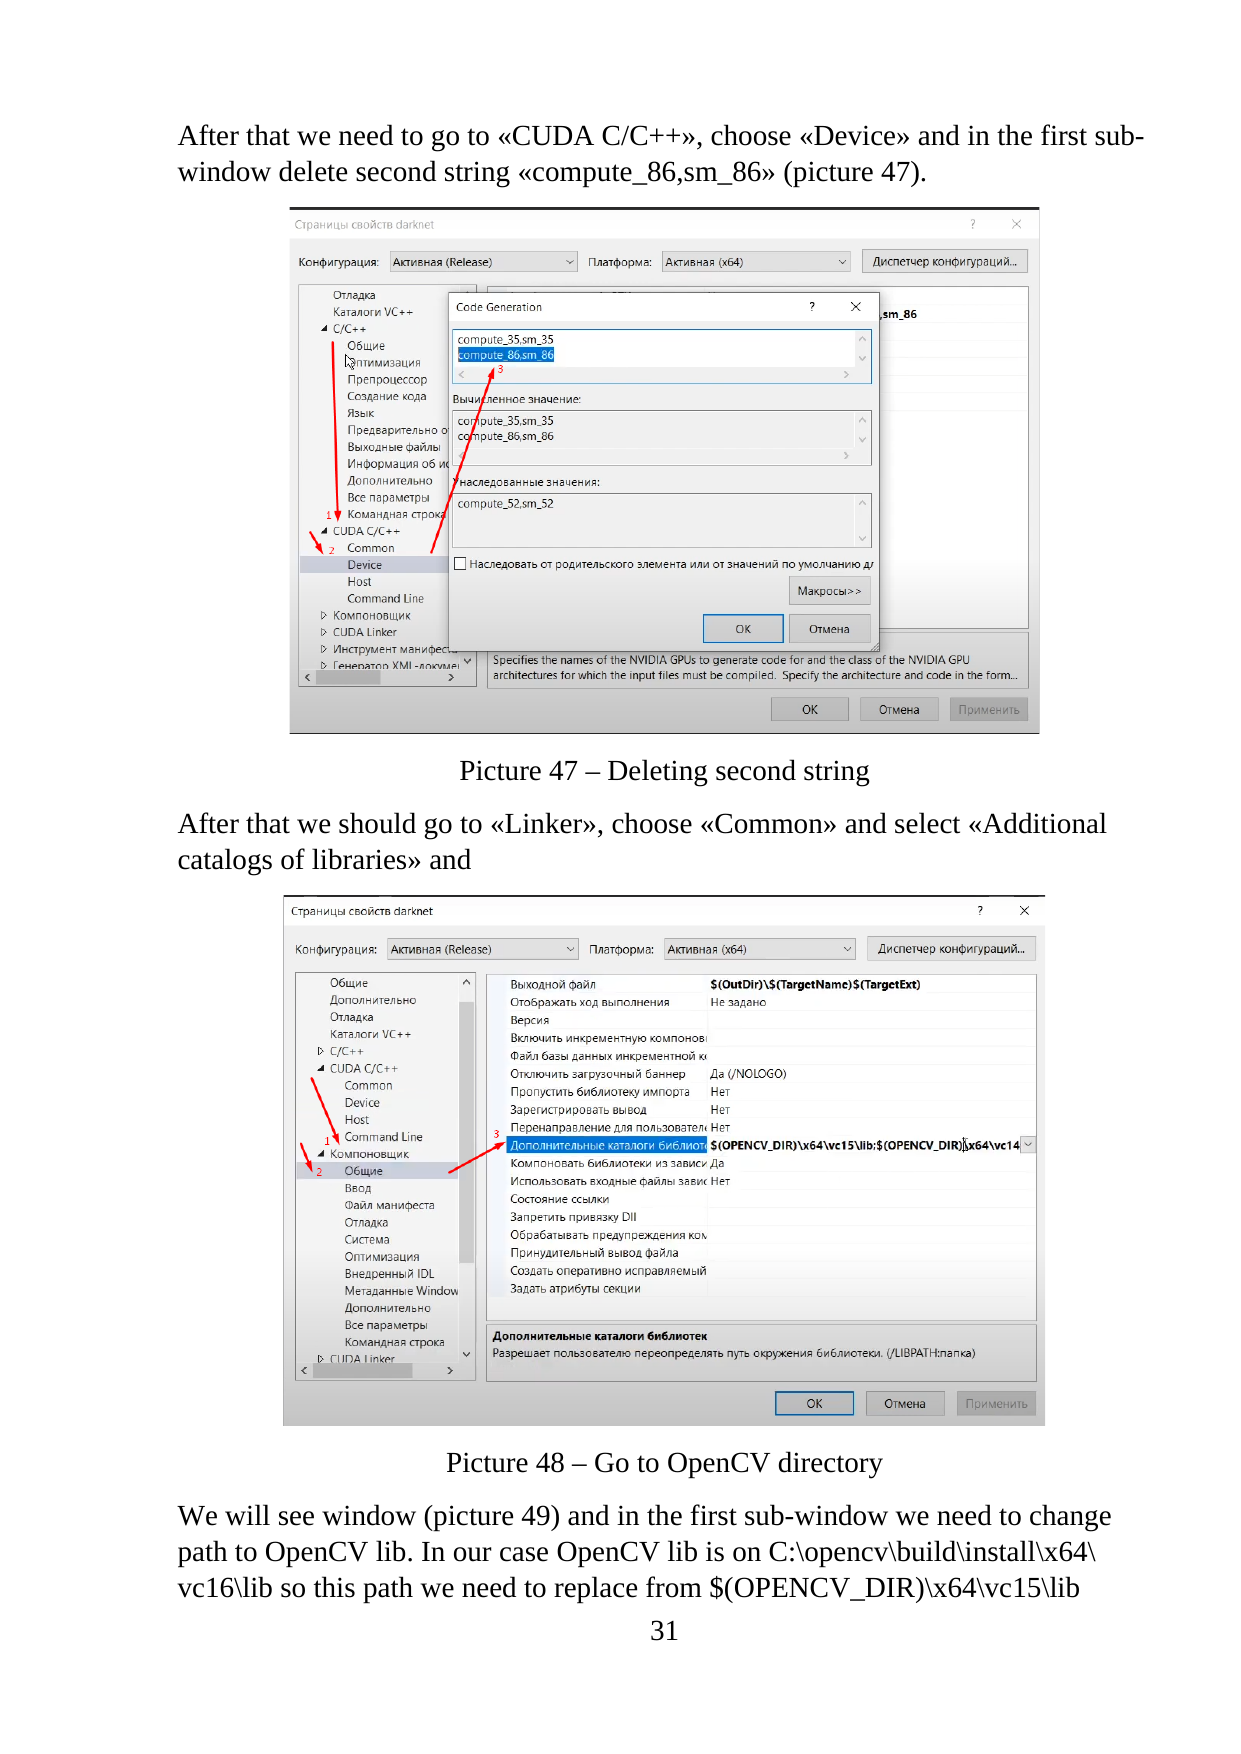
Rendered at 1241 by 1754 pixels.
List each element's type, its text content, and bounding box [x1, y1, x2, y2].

text Picture 47 – Deleting second string [177, 753, 1152, 787]
text After that we need to go to «CUDA C/C++», choose «Device» and in the first sub-window delete second string «compute_86,sm_86» (picture 47). [177, 118, 1152, 188]
text We will see window (picture 49) and in the first sub-window we need to change path to OpenCV lib. In our case OpenCV lib is on C:\opencv\build\install\x64\vc16\lib so this path we need to replace from $(OPENCV_DIR)\x64\vc15\lib [177, 1498, 1152, 1604]
text Picture 48 – Go to OpenCV directory [177, 1445, 1152, 1479]
picture [283, 895, 1046, 1426]
picture [289, 207, 1040, 734]
text After that we should go to «Linker», choose «Common» and select «Additional catalogs of libraries» and [177, 806, 1152, 876]
